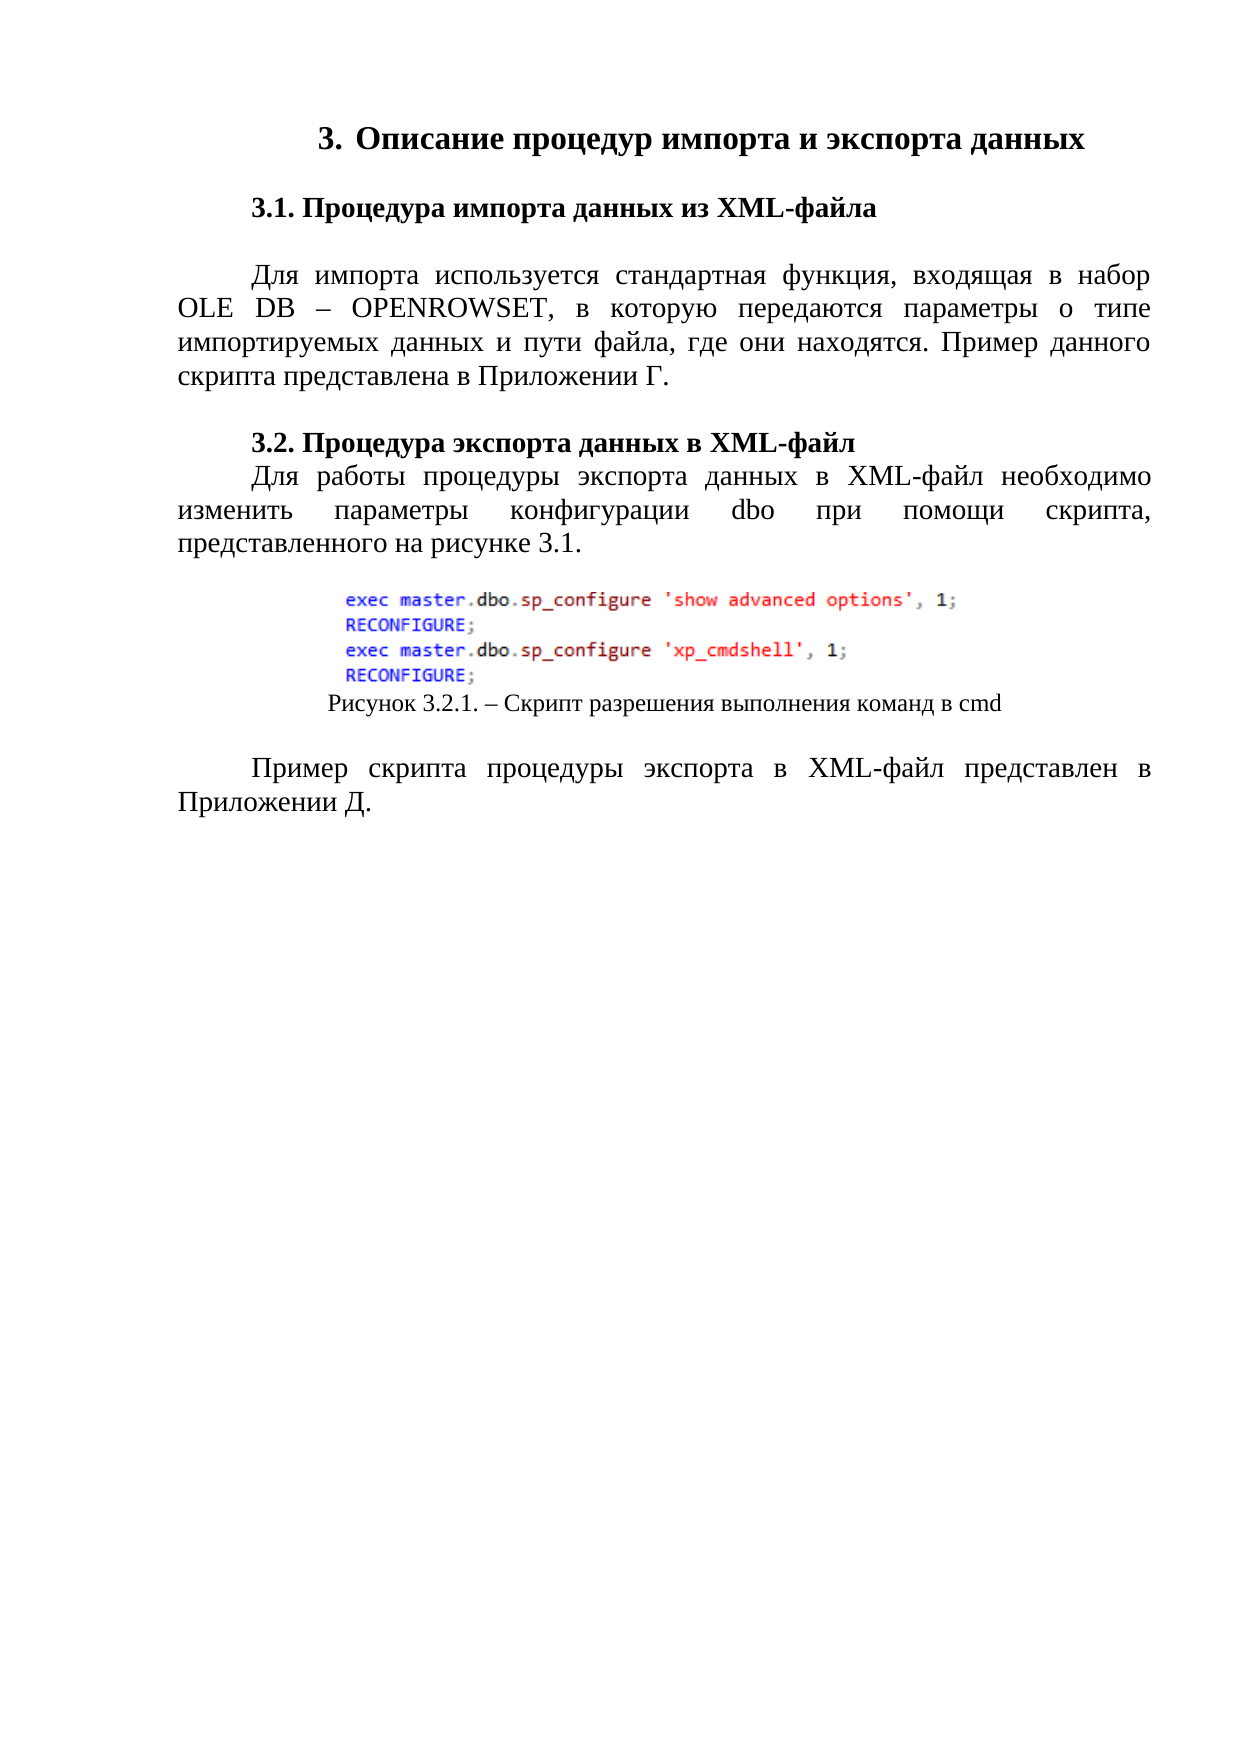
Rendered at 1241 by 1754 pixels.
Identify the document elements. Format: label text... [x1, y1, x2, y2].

subtitle 3.2. Процедура экспорта данных в XML-файл [177, 425, 1152, 458]
text Для работы процедуры экспорта данных в XML-файл необходимо изменить параметры конфигурации dbo при помощи скрипта, представленного на рисунке 3.1. [177, 458, 1152, 559]
picture [344, 592, 985, 688]
text Пример скрипта процедуры экспорта в XML-файл представлен в Приложении Д. [177, 750, 1152, 817]
subtitle 3.1. Процедура импорта данных из XML-файла [177, 190, 1152, 223]
text Для импорта используется стандартная функция, входящая в набор OLE DB – OPENROWSET, в которую передаются параметры о типе импортируемых данных и пути файла, где они находятся. Пример данного скрипта представлена в Приложении Г. [177, 257, 1152, 391]
text Рисунок 3.2.1. – Скрипт разрешения выполнения команд в cmd [177, 688, 1152, 717]
subtitle Описание процедур импорта и экспорта данных [251, 118, 1152, 156]
